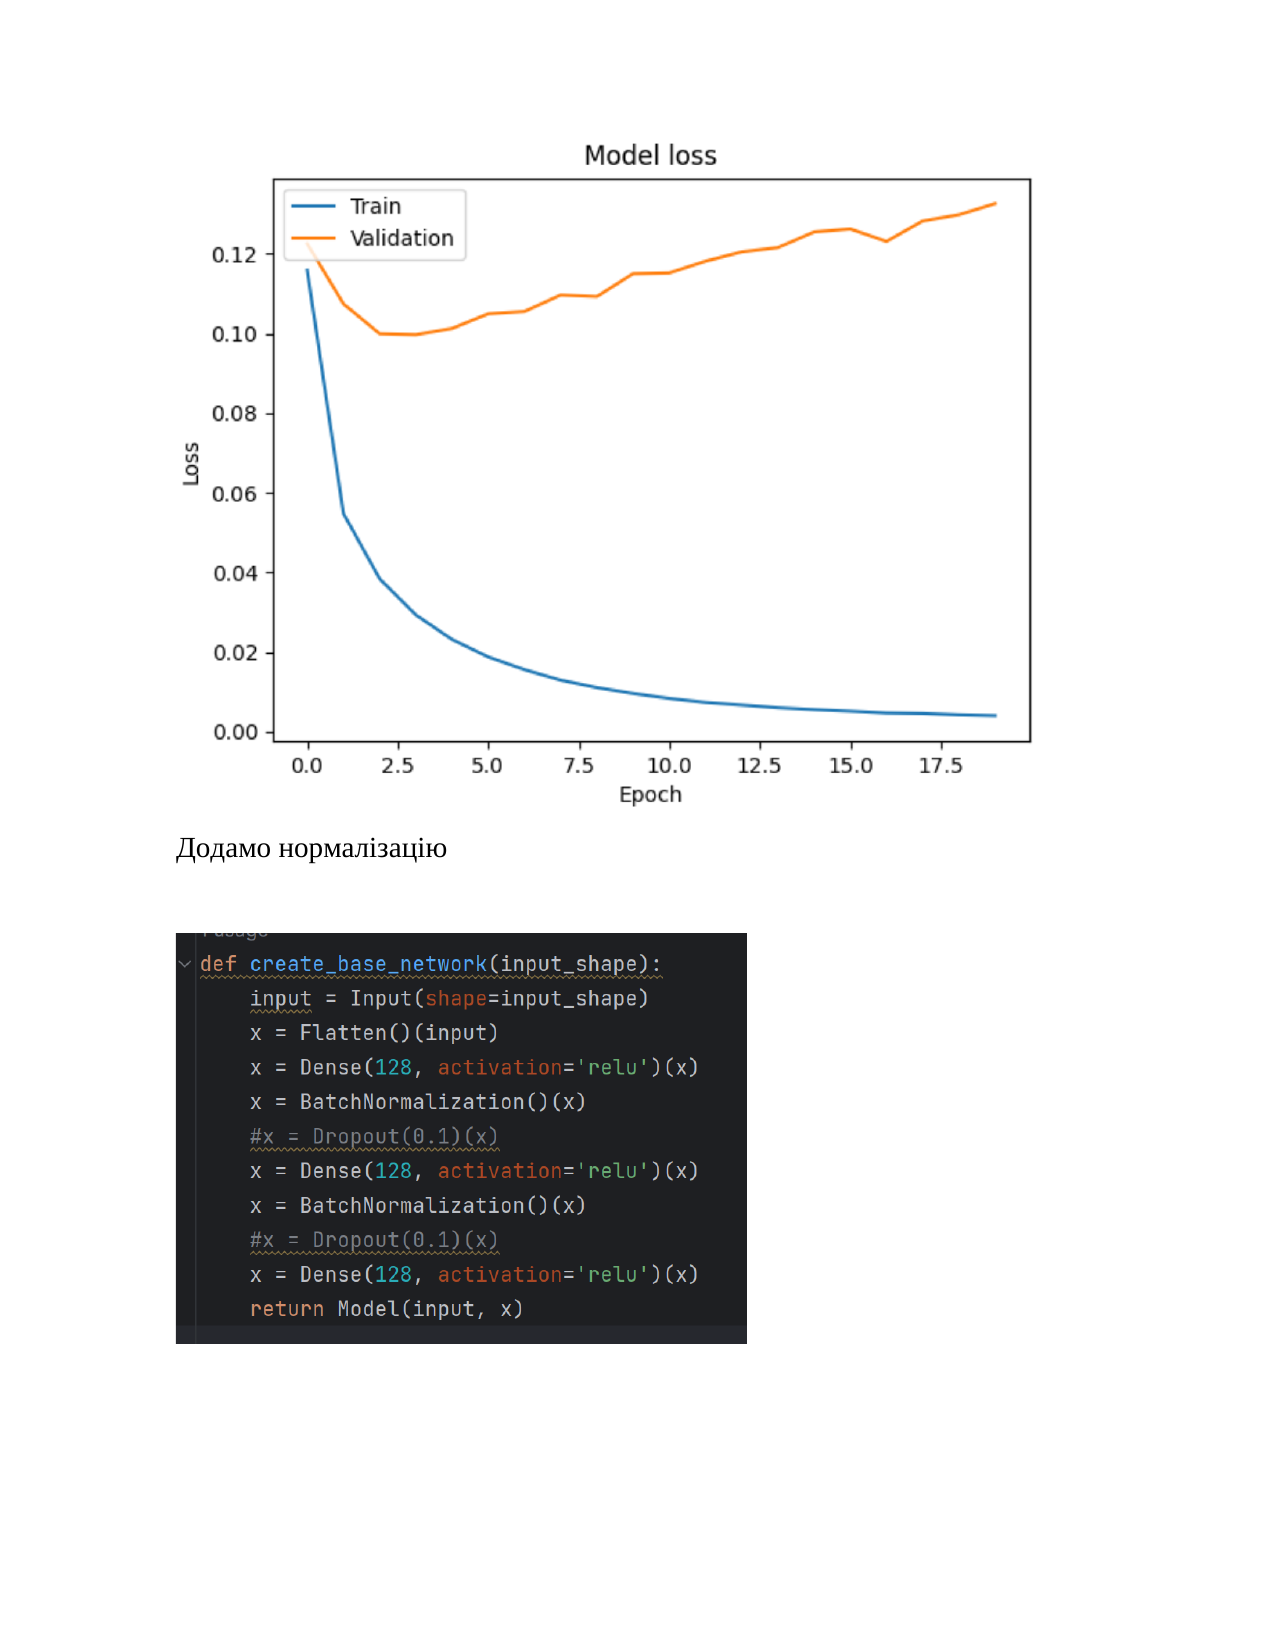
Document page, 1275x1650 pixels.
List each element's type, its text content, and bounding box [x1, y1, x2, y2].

text Додамо нормалізацію [176, 830, 1187, 864]
picture [177, 118, 1114, 812]
picture [175, 933, 747, 1344]
